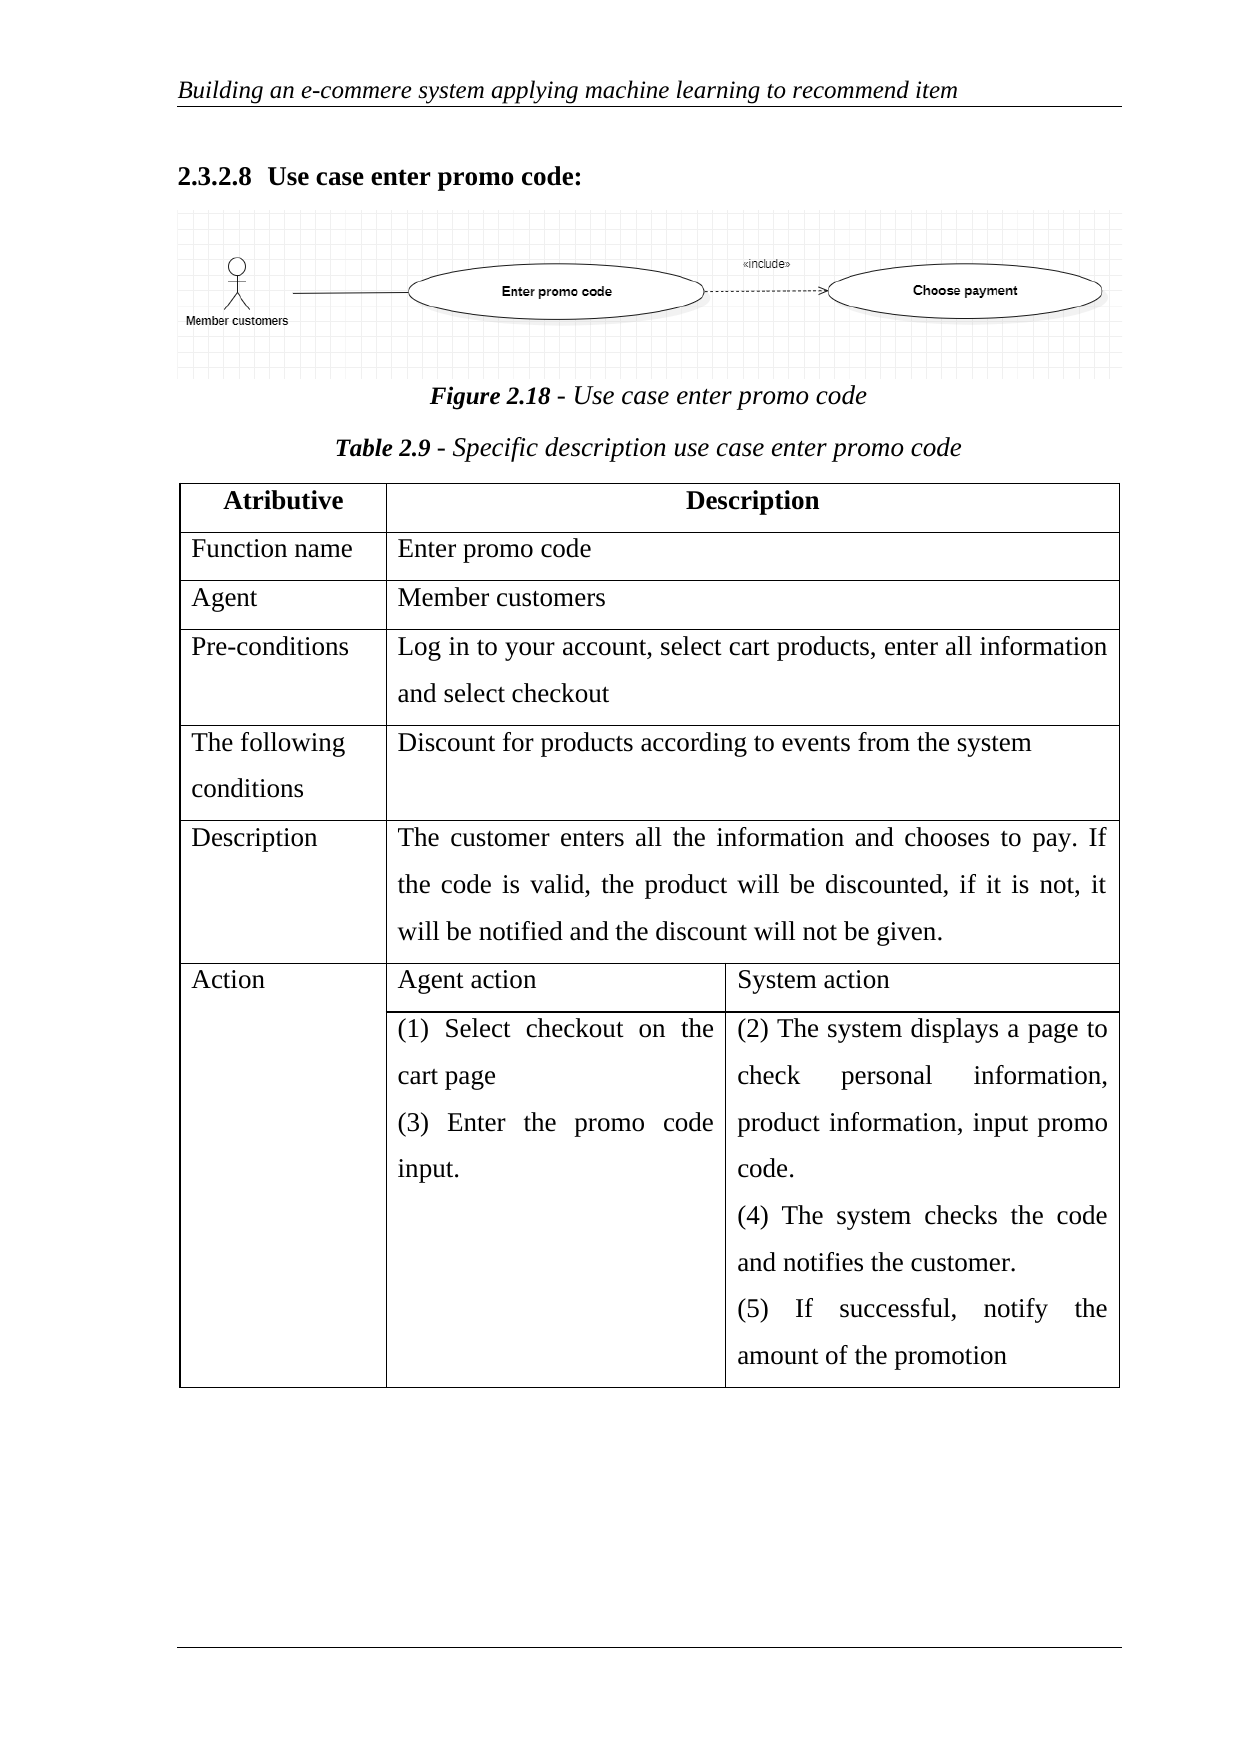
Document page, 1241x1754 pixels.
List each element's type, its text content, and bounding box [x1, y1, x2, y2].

table_cell Function name [181, 533, 386, 580]
table_cell Log in to your account, select cart products, enter all information and select checkout [387, 630, 1119, 725]
table_cell Pre-conditions [181, 630, 386, 725]
table_cell Enter promo code [387, 533, 1119, 580]
table_cell Action [181, 964, 386, 1387]
table_header Atributive [181, 484, 386, 532]
table_cell Member customers [387, 581, 1119, 629]
table_cell Agent [181, 581, 386, 629]
table_cell (1) Select checkout on the cart page (3) Enter the promo code input. [387, 1013, 725, 1387]
table_cell Description [181, 821, 386, 962]
picture [177, 210, 1123, 379]
subtitle Use case enter promo code: [177, 160, 1122, 191]
table_cell The customer enters all the information and chooses to pay. If the code is valid, the product will be discounted, if it is not, it will be notified and the discount will not be given. [387, 821, 1119, 962]
text Table 2.9 - Specific description use case enter promo code [177, 431, 1122, 462]
table_cell System action [726, 964, 1119, 1011]
table_cell (2) The system displays a page to check personal information, product information, input promo code. (4) The system checks the code and notifies the customer. (5) If successful, notify the amount of the promotion [726, 1013, 1119, 1387]
table_cell Discount for products according to events from the system [387, 726, 1119, 820]
table_header Description [387, 484, 1119, 532]
table_cell Agent action [387, 964, 725, 1011]
table_cell The following conditions [181, 726, 386, 820]
